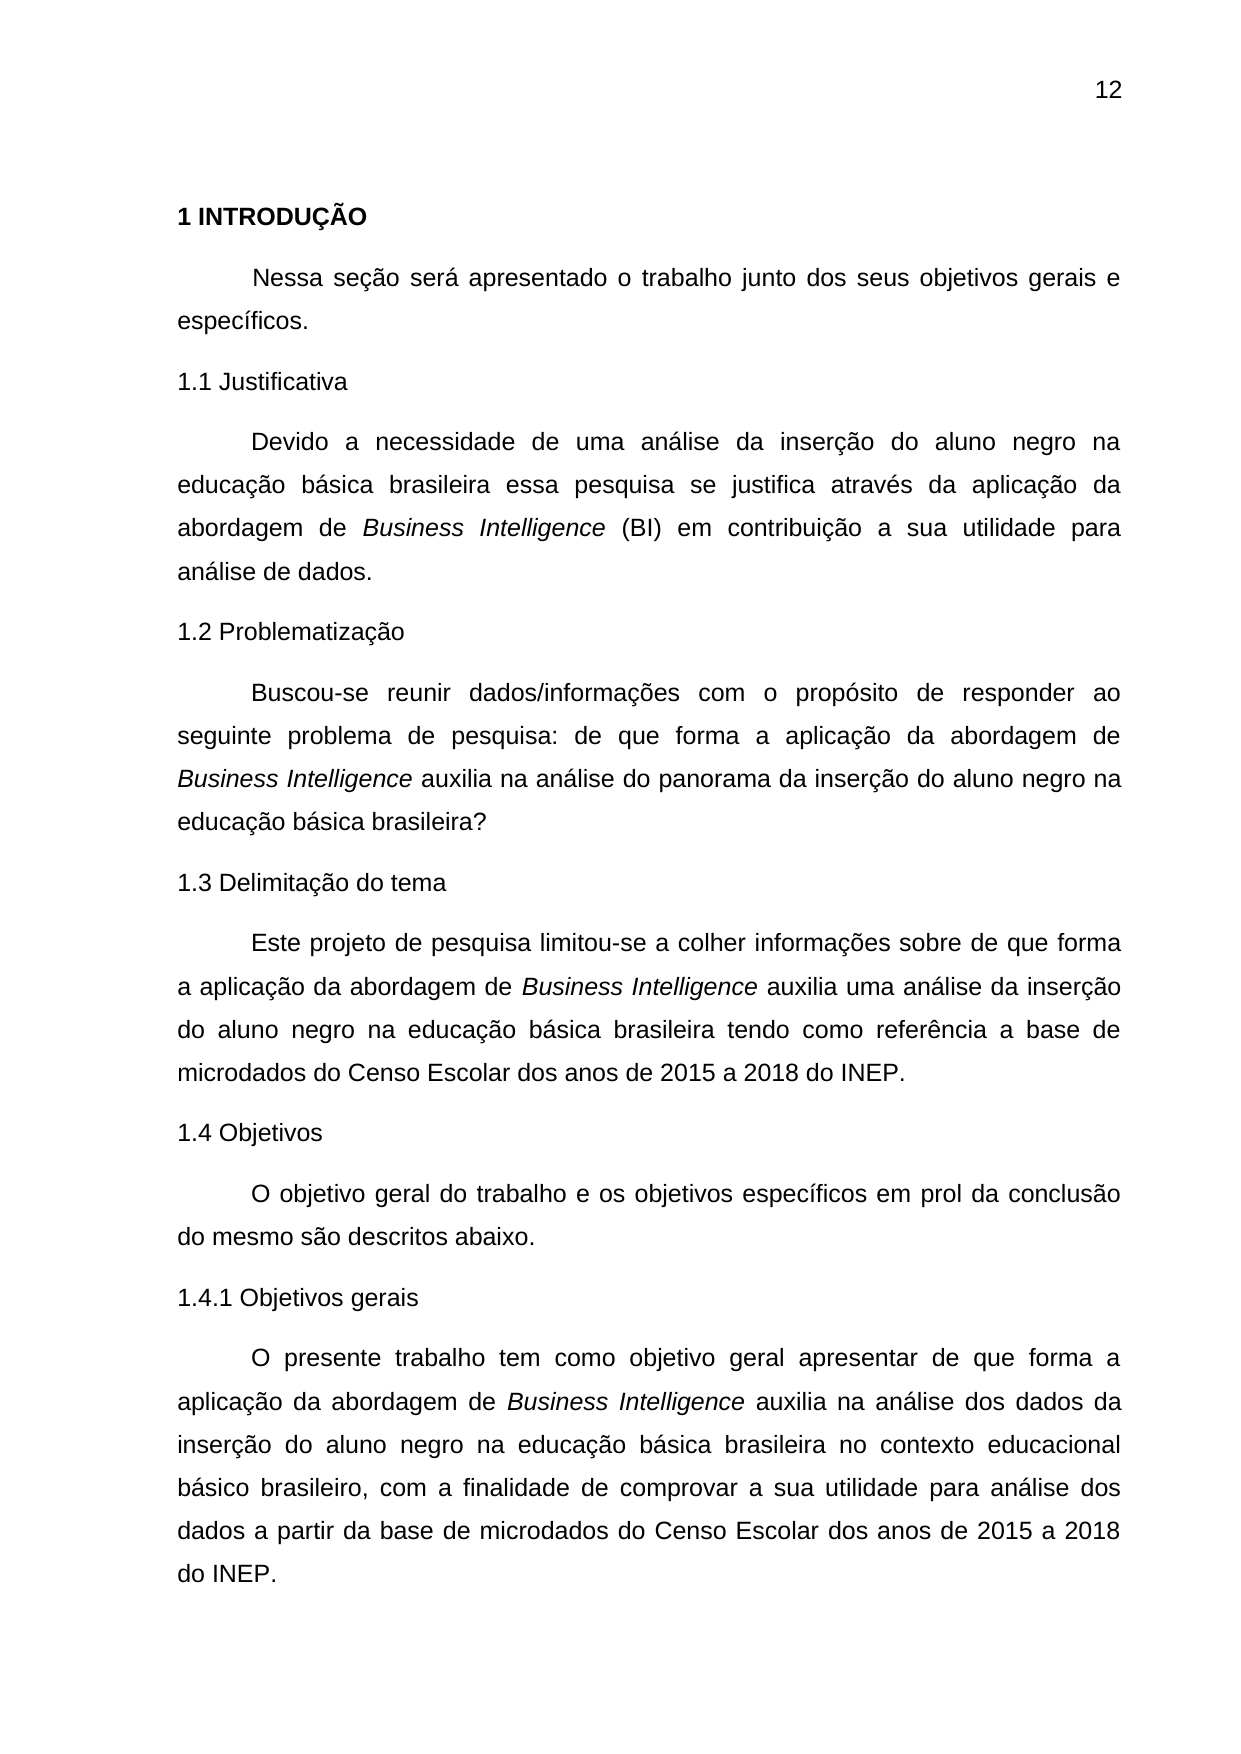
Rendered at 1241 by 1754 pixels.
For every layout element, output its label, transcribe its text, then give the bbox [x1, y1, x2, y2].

subtitle 1.1 Justificativa [177, 366, 1122, 395]
text Nessa seção será apresentado o trabalho junto dos seus objetivos gerais e específicos. [177, 263, 1122, 334]
subtitle 1 INTRODUÇÃO [177, 202, 1122, 231]
subtitle 1.3 Delimitação do tema [177, 868, 1122, 896]
text Este projeto de pesquisa limitou-se a colher informações sobre de que forma a aplicação da abordagem de Business Intelligence auxilia uma análise da inserção do aluno negro na educação básica brasileira tendo como referência a base de microdados do Censo Escolar dos anos de 2018 do INEP. [177, 928, 1122, 1086]
text Devido a necessidade de uma análise da inserção do aluno negro na educação básica brasileira essa pesquisa se justifica através da aplicação da abordagem de Business Intelligence (BI) em contribuição a sua utilidade para análise de dados. [177, 427, 1122, 585]
subtitle 1.2 Problematização [177, 617, 1122, 646]
text O presente trabalho tem como objetivo geral apresentar de que forma a aplicação da abordagem de Business Intelligence auxilia na análise dos dados da inserção do aluno negro na educação básica brasileira no contexto educacional básico brasileiro, com a finalidade de comprovar a sua utilidade para análise dos dados a partir da base de microdados do Censo Escolar dos anos de 2018 do INEP. [177, 1343, 1122, 1588]
text Buscou-se reunir dados/informações com o propósito de responder ao seguinte problema de pesquisa: de que forma a aplicação da abordagem de Business Intelligence auxilia na análise do panorama da inserção do aluno negro na educação básica brasileira? [177, 678, 1122, 836]
subtitle 1.4.1 Objetivos gerais [177, 1283, 1122, 1311]
subtitle 1.4 Objetivos [177, 1118, 1122, 1147]
text O objetivo geral do trabalho e os objetivos específicos em prol da conclusão do mesmo são descritos abaixo. [177, 1179, 1122, 1251]
